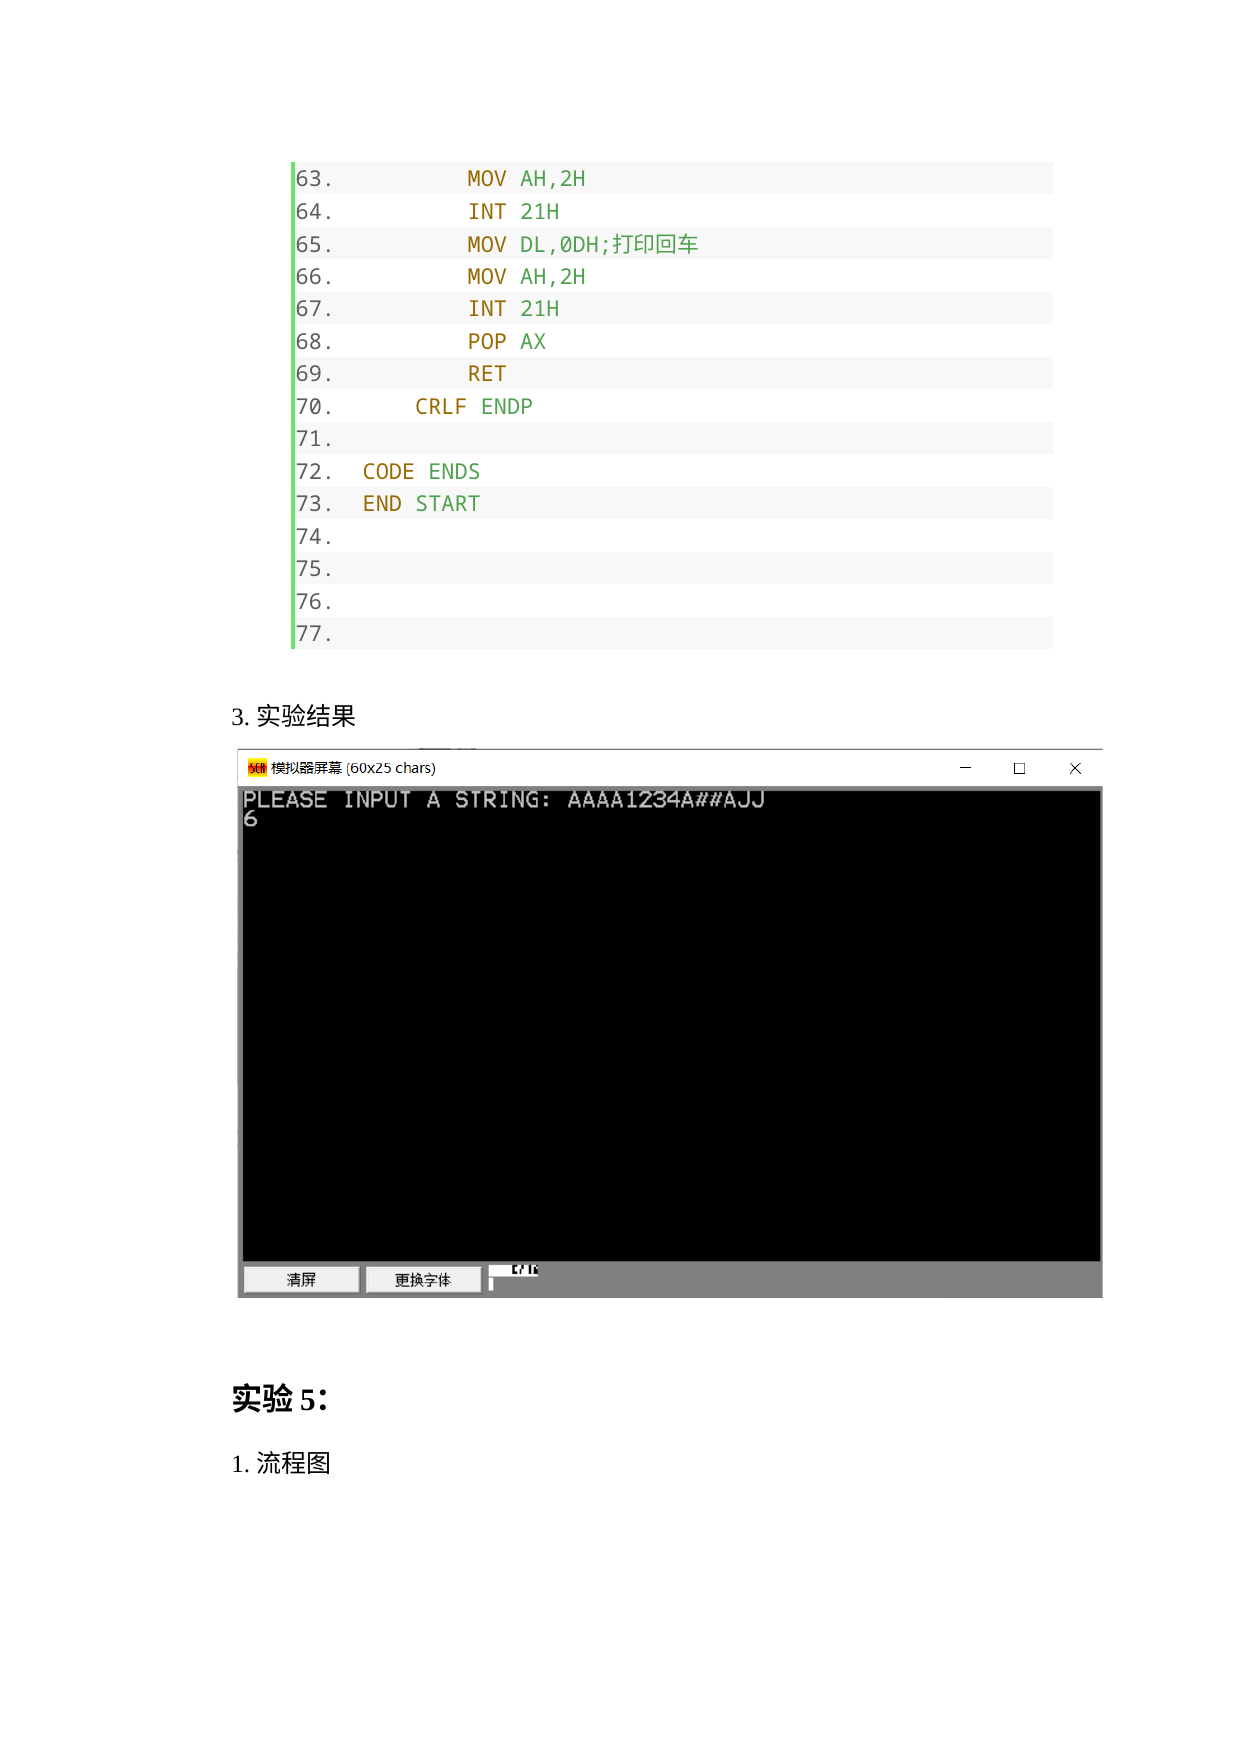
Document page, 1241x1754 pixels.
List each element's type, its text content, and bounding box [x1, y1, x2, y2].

text 实验5： [231, 1364, 1053, 1429]
list END START [295, 487, 1053, 519]
list MOV DL,0DH;打印回车 [295, 227, 1053, 259]
text 3. 实验结果 [187, 682, 1053, 747]
list INT 21H [295, 194, 1053, 227]
list INT 21H [295, 292, 1053, 324]
list MOV AH,2H [295, 259, 1053, 292]
list MOV AH,2H [295, 162, 1053, 194]
list CRLF ENDP [295, 389, 1053, 422]
list CODE ENDS [295, 454, 1053, 487]
list POP AX [295, 324, 1053, 357]
picture [237, 748, 1103, 1298]
list RET [295, 357, 1053, 389]
text 1. 流程图 [187, 1429, 1053, 1494]
